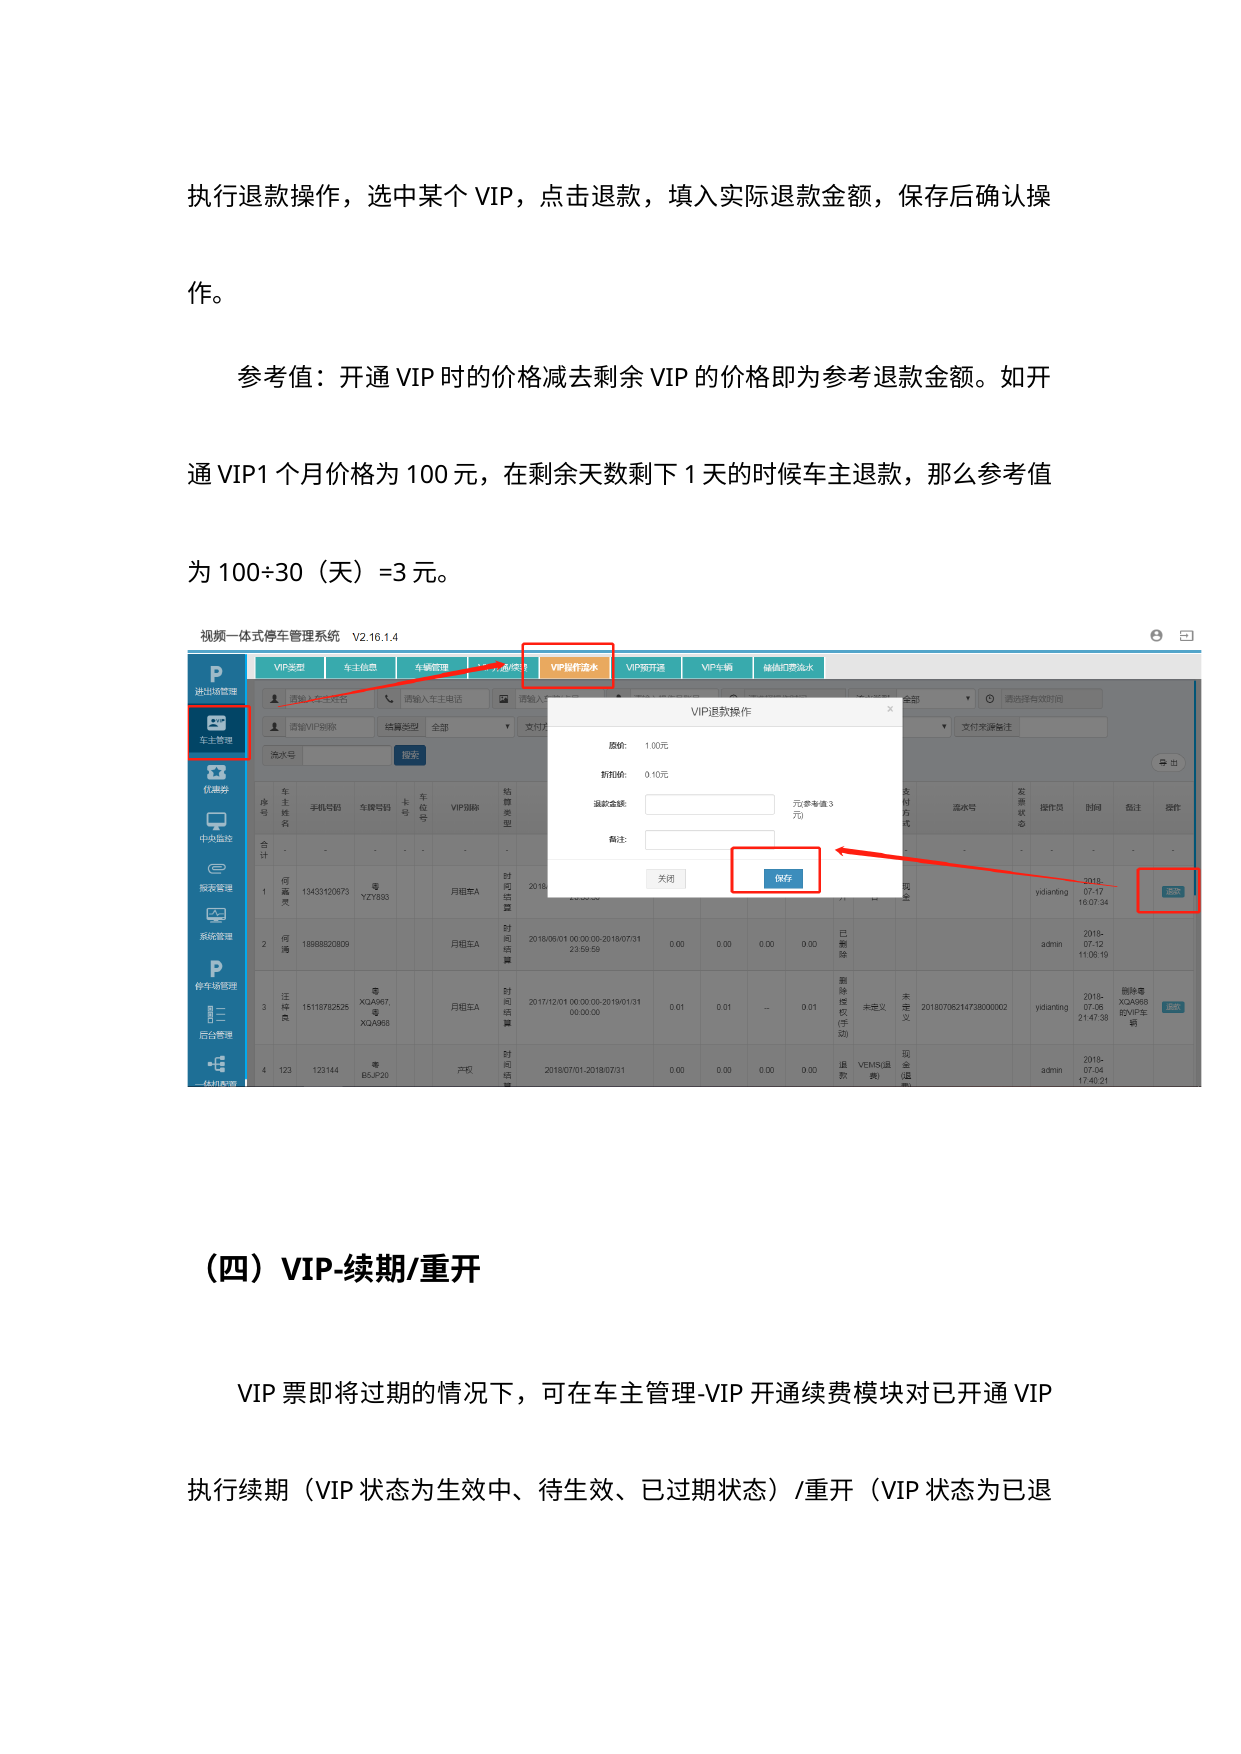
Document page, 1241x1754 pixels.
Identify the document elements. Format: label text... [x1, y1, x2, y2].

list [187, 162, 1053, 324]
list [187, 1359, 1053, 1521]
list 参考值：开通VIP时的价格减去剩余VIP的价格即为参考退款金额。如开通VIP1个月价格为100元，在剩余天数剩下1天的时候车主退款，那么参考值为100÷30（天）=3元。 [187, 343, 1053, 603]
subtitle （四）VIP-续期/重开 [187, 1234, 1053, 1299]
picture [187, 620, 1202, 1087]
